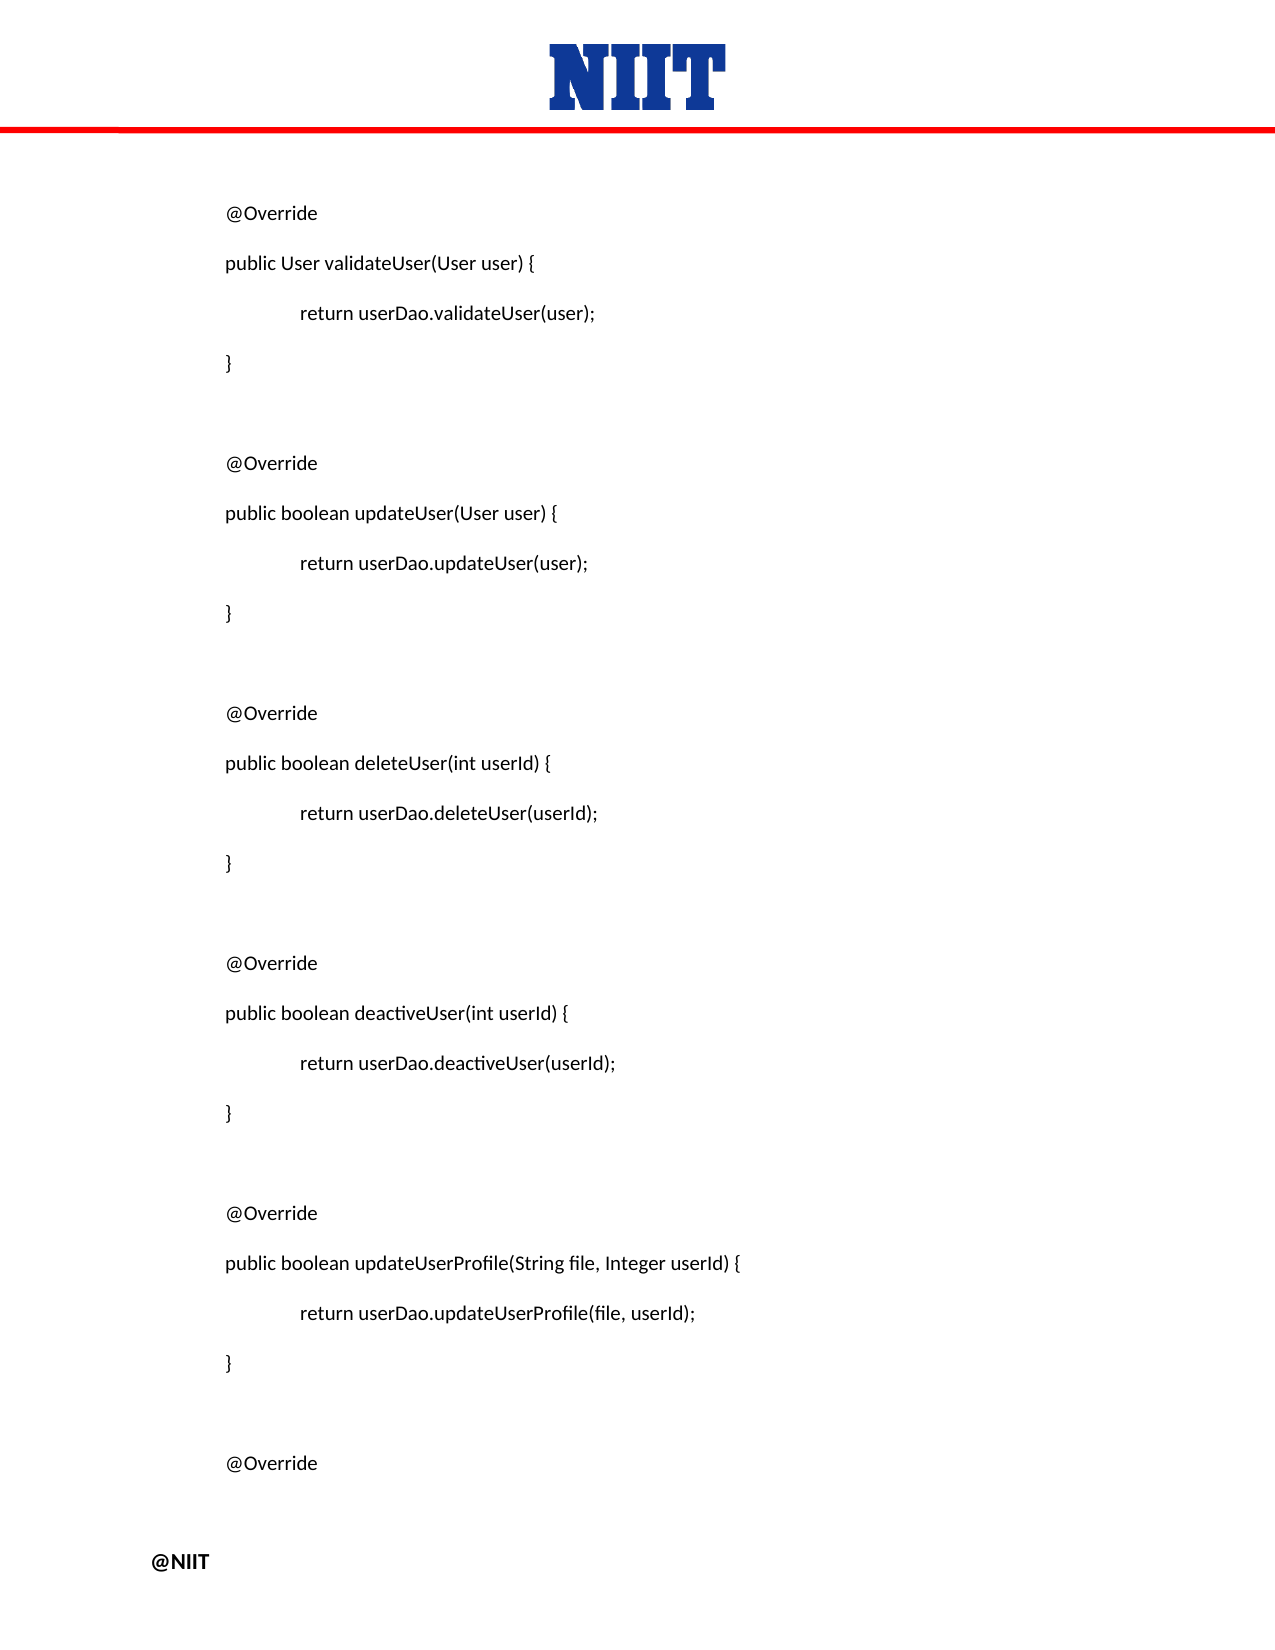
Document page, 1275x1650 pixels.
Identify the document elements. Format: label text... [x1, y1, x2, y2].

picture [549, 44, 726, 110]
text @Override [150, 950, 1125, 975]
text public boolean deleteUser(int userId) { [150, 750, 1125, 775]
text } [150, 600, 1125, 625]
text public boolean deactiveUser(int userId) { [150, 1000, 1125, 1025]
text return userDao.validateUser(user); [150, 300, 1125, 325]
text } [150, 850, 1125, 875]
text return userDao.updateUser(user); [150, 550, 1125, 575]
text public boolean updateUser(User user) { [150, 500, 1125, 525]
text public User validateUser(User user) { [150, 250, 1125, 275]
text return userDao.updateUserProfile(file, userId); [150, 1300, 1125, 1325]
text public boolean updateUserProfile(String file, Integer userId) { [150, 1250, 1125, 1275]
text return userDao.deactiveUser(userId); [150, 1050, 1125, 1075]
text @Override [150, 1450, 1125, 1475]
text } [150, 350, 1125, 375]
text return userDao.deleteUser(userId); [150, 800, 1125, 825]
text } [150, 1350, 1125, 1375]
text } [150, 1100, 1125, 1125]
text @Override [150, 200, 1125, 225]
text @Override [150, 450, 1125, 475]
text @Override [150, 700, 1125, 725]
text @Override [150, 1200, 1125, 1225]
